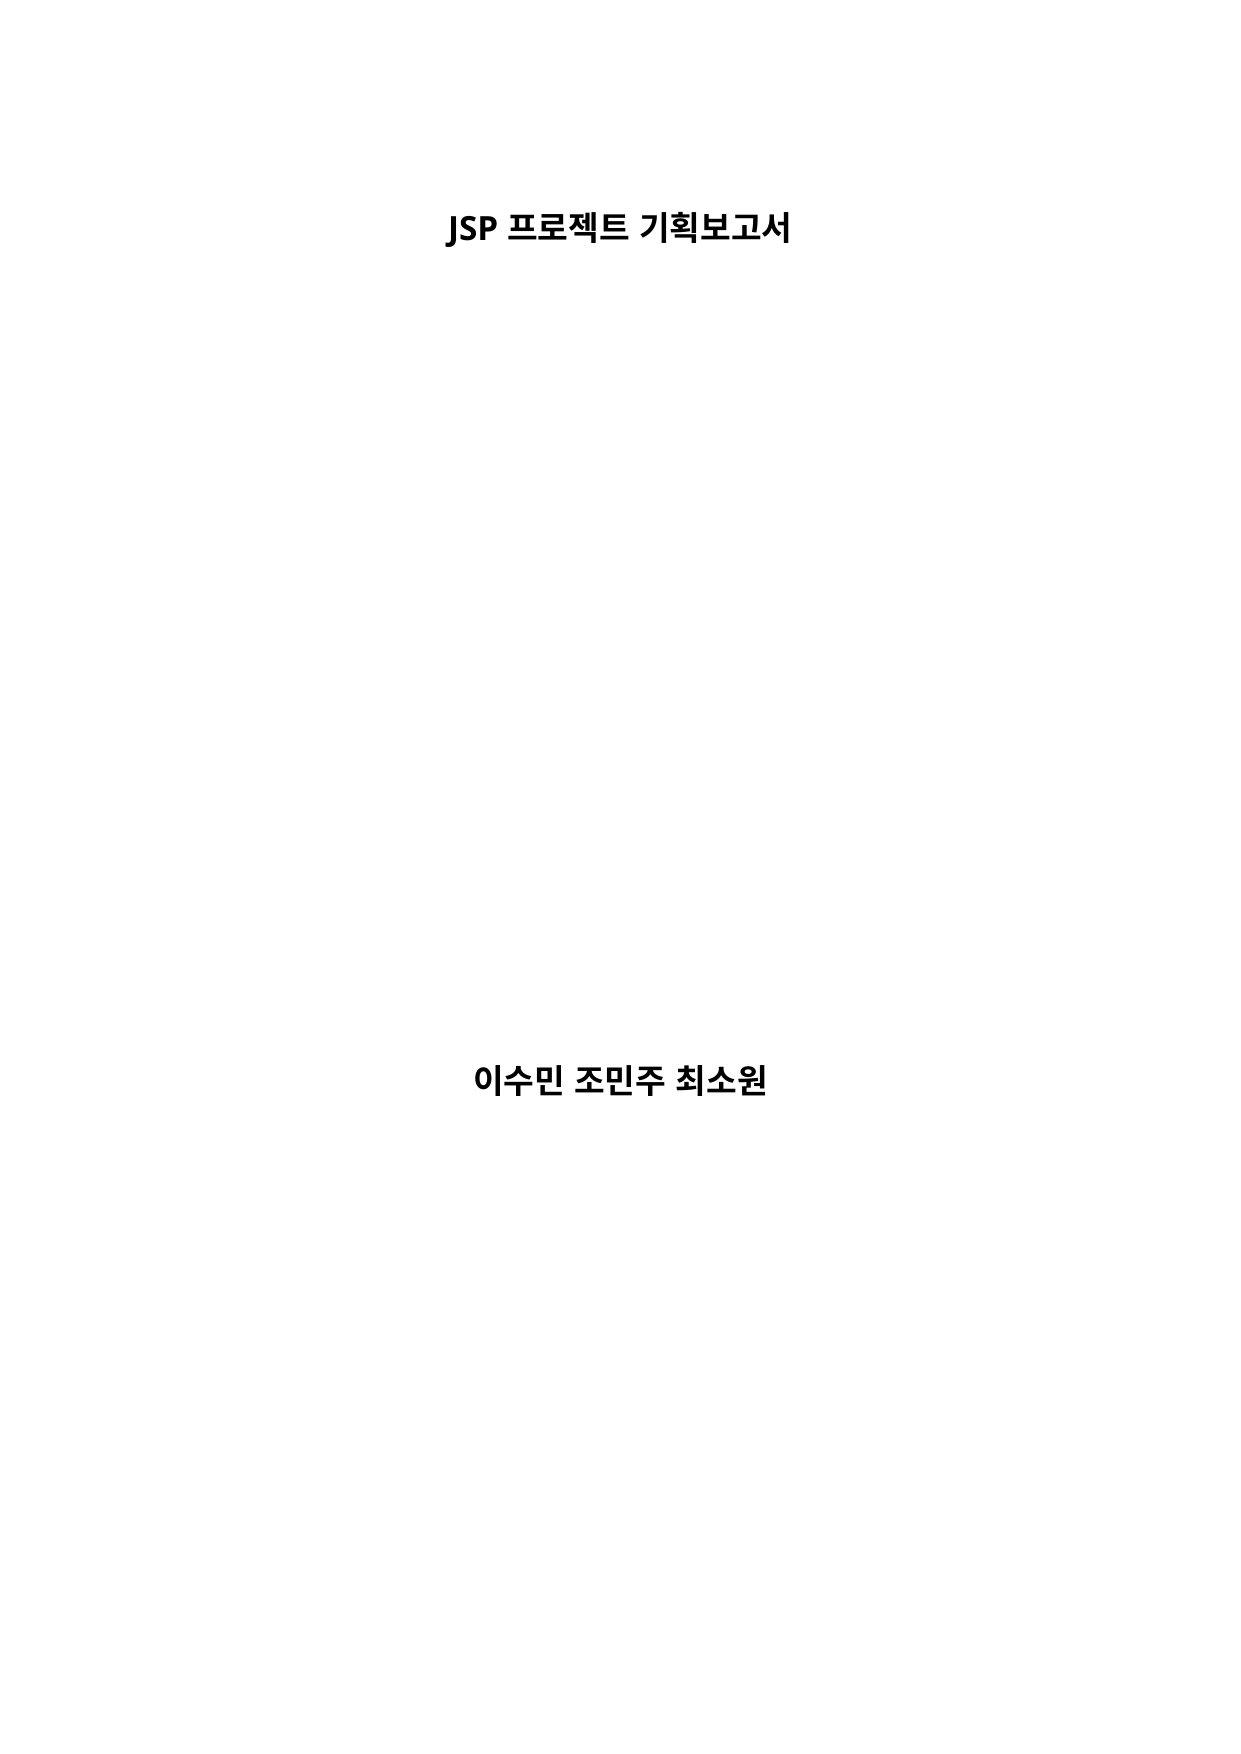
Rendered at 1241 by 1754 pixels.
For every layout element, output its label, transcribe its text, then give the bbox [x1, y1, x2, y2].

title JSP 프로젝트 기획보고서 [150, 202, 1090, 251]
text 이수민 조민주 최소원 [150, 1054, 1090, 1103]
